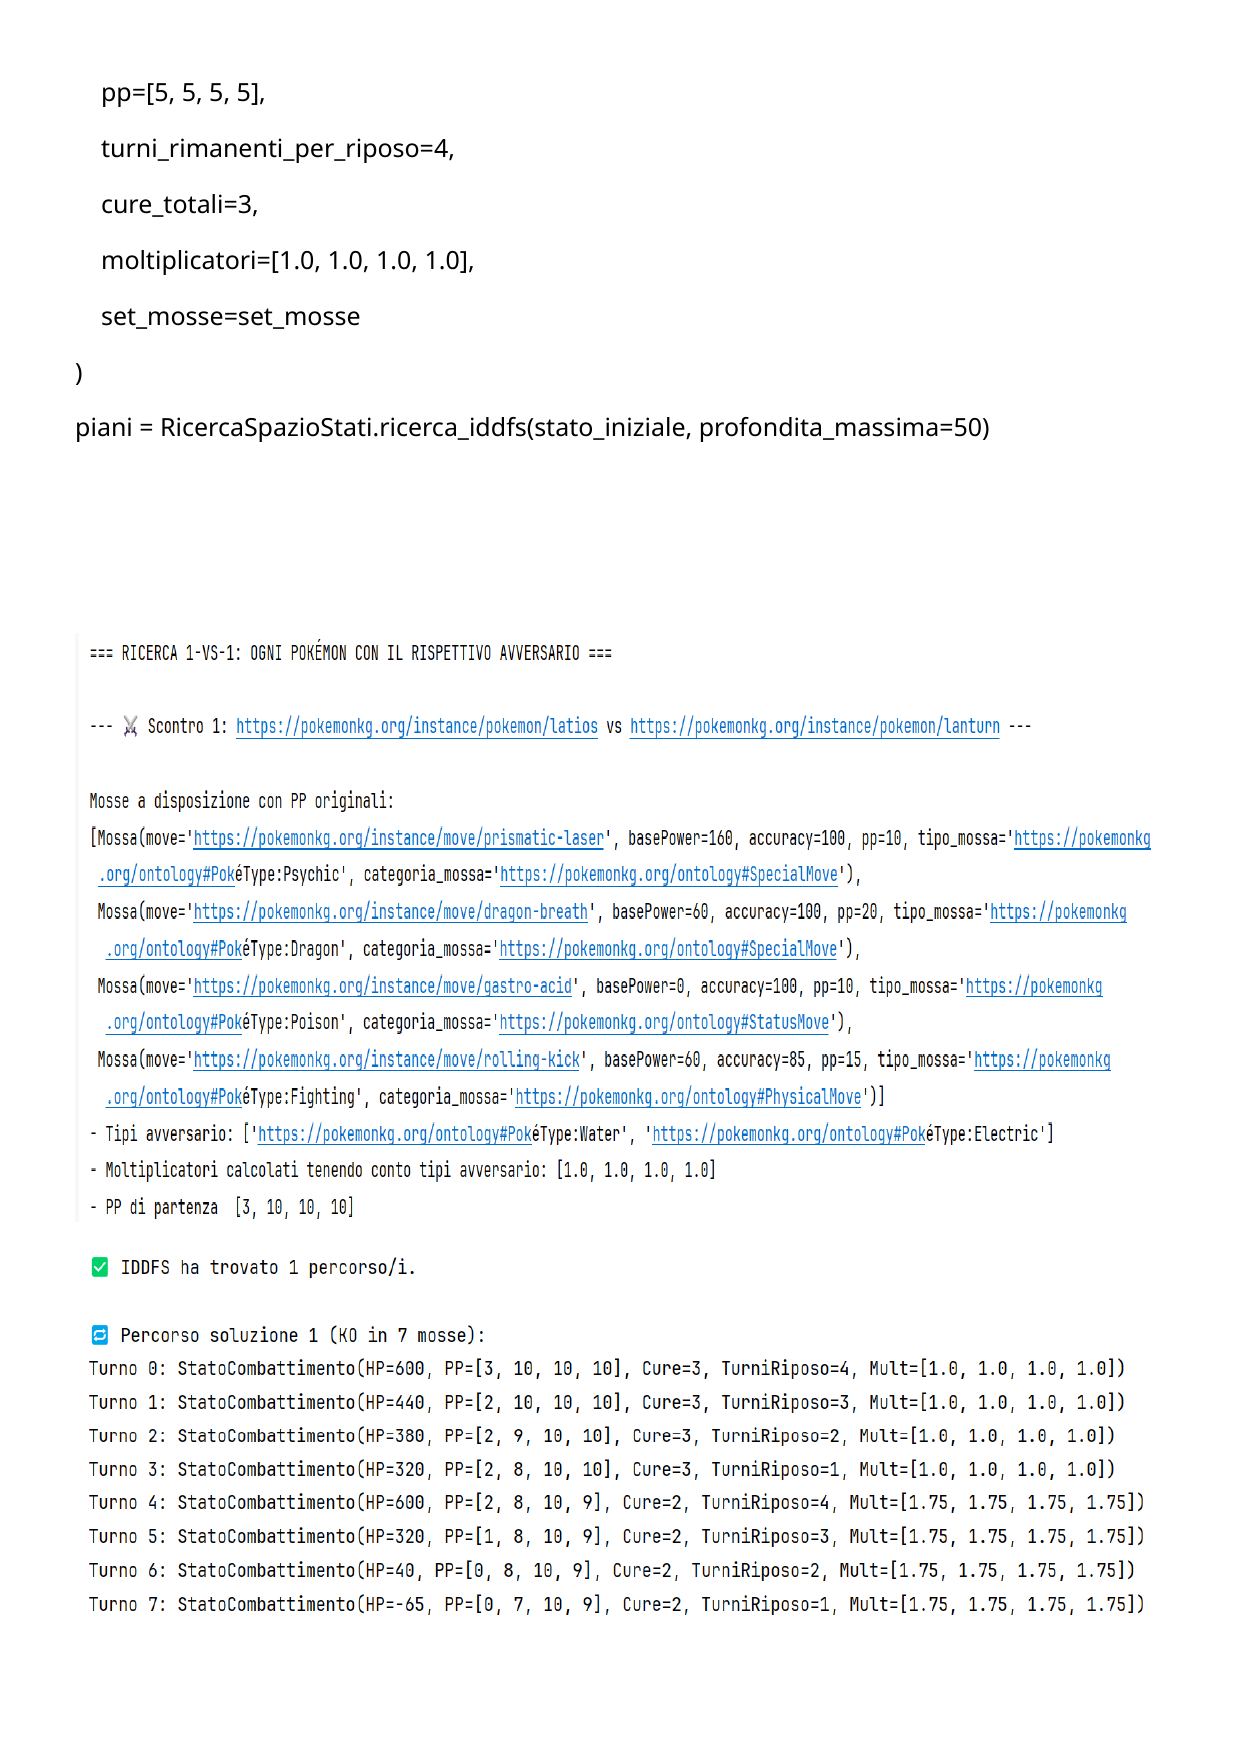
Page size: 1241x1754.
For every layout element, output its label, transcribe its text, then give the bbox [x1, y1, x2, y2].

picture [75, 1243, 1166, 1625]
text cure_totali=3, [75, 187, 1165, 221]
text turni_rimanenti_per_riposo=4, [75, 131, 1165, 165]
text ) [75, 354, 1165, 388]
text moltiplicatori=[1.0, 1.0, 1.0, 1.0], [75, 242, 1165, 277]
text set_mosse=set_mosse [75, 298, 1165, 332]
text pp=[5, 5, 5, 5], [75, 75, 1165, 109]
text piani = RicercaSpazioStati.ricerca_iddfs(stato_iniziale, profondita_massima=50) [75, 410, 1165, 444]
picture [75, 633, 1166, 1222]
